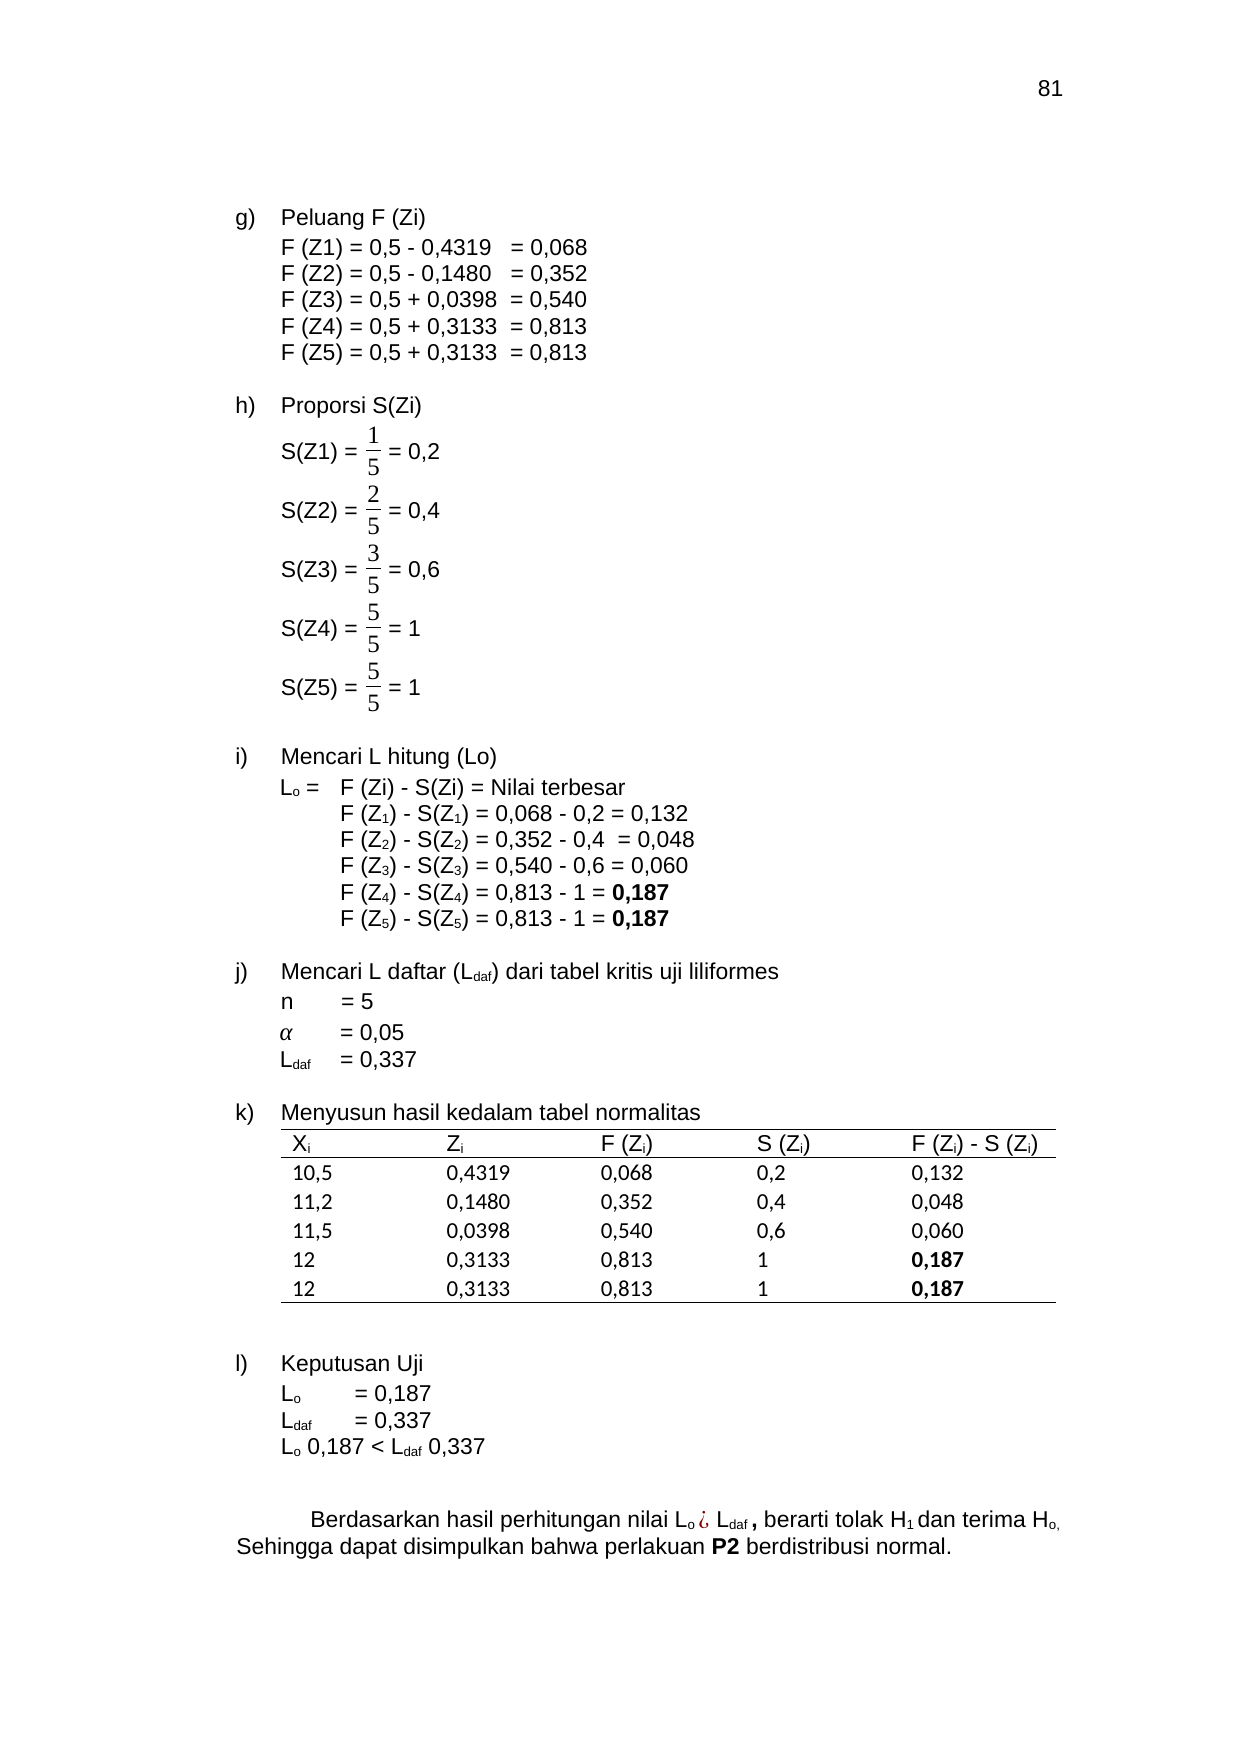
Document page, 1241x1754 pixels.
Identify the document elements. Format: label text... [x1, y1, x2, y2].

list Keputusan Uji [235, 1350, 1063, 1376]
list S(Z1) = = 0,2 [281, 422, 1063, 481]
text F (Z1) - S(Z1) = 0,068 - 0,2 = 0,132 [279, 800, 1063, 826]
list Ldaf = 0,337 [279, 1046, 1063, 1073]
text Berdasarkan hasil perhitungan nilai Lo Ldaf , berarti tolak H1 dan terima Ho, Sehingga dapat disimpulkan bahwa perlakuan P2 berdistribusi normal. [236, 1506, 1063, 1559]
list S(Z4) = = 1 [281, 599, 1063, 658]
list S(Z2) = = 0,4 [281, 481, 1063, 540]
text F (Z5) - S(Z5) = 0,813 - 1 = 0,187 [279, 905, 1063, 932]
list Lo = F (Zi) - S(Zi) = Nilai terbesar [279, 773, 1063, 800]
list Lo 0,187 < Ldaf 0,337 [281, 1433, 1063, 1459]
list F (Z2) = 0,5 - 0,1480 = 0,352 [281, 260, 1063, 286]
list Peluang F (Zi) [235, 203, 1063, 230]
list Proporsi S(Zi) [235, 392, 1063, 418]
list F (Z1) = 0,5 - 0,4319 = 0,068 [281, 234, 1063, 260]
text F (Z2) - S(Z2) = 0,352 - 0,4 = 0,048 [279, 826, 1063, 852]
list F (Z4) = 0,5 + 0,3133 = 0,813 [281, 313, 1063, 339]
list n = 5 [281, 988, 1063, 1014]
list Lo = 0,187 [281, 1380, 1063, 1407]
list = 0,05 [279, 1018, 1063, 1046]
list F (Z3) = 0,5 + 0,0398 = 0,540 [281, 286, 1063, 313]
list S(Z5) = = 1 [281, 658, 1063, 717]
list Mencari L daftar (Ldaf) dari tabel kritis uji liliformes [235, 958, 1063, 984]
list F (Z5) = 0,5 + 0,3133 = 0,813 [281, 339, 1063, 366]
text F (Z3) - S(Z3) = 0,540 - 0,6 = 0,060 [279, 852, 1063, 879]
text F (Z4) - S(Z4) = 0,813 - 1 = 0,187 [279, 879, 1063, 905]
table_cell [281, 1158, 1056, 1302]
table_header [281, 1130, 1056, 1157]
list Menyusun hasil kedalam tabel normalitas [235, 1099, 1063, 1125]
list Ldaf = 0,337 [281, 1407, 1063, 1433]
list S(Z3) = = 0,6 [281, 540, 1063, 599]
list Mencari L hitung (Lo) [235, 743, 1063, 769]
